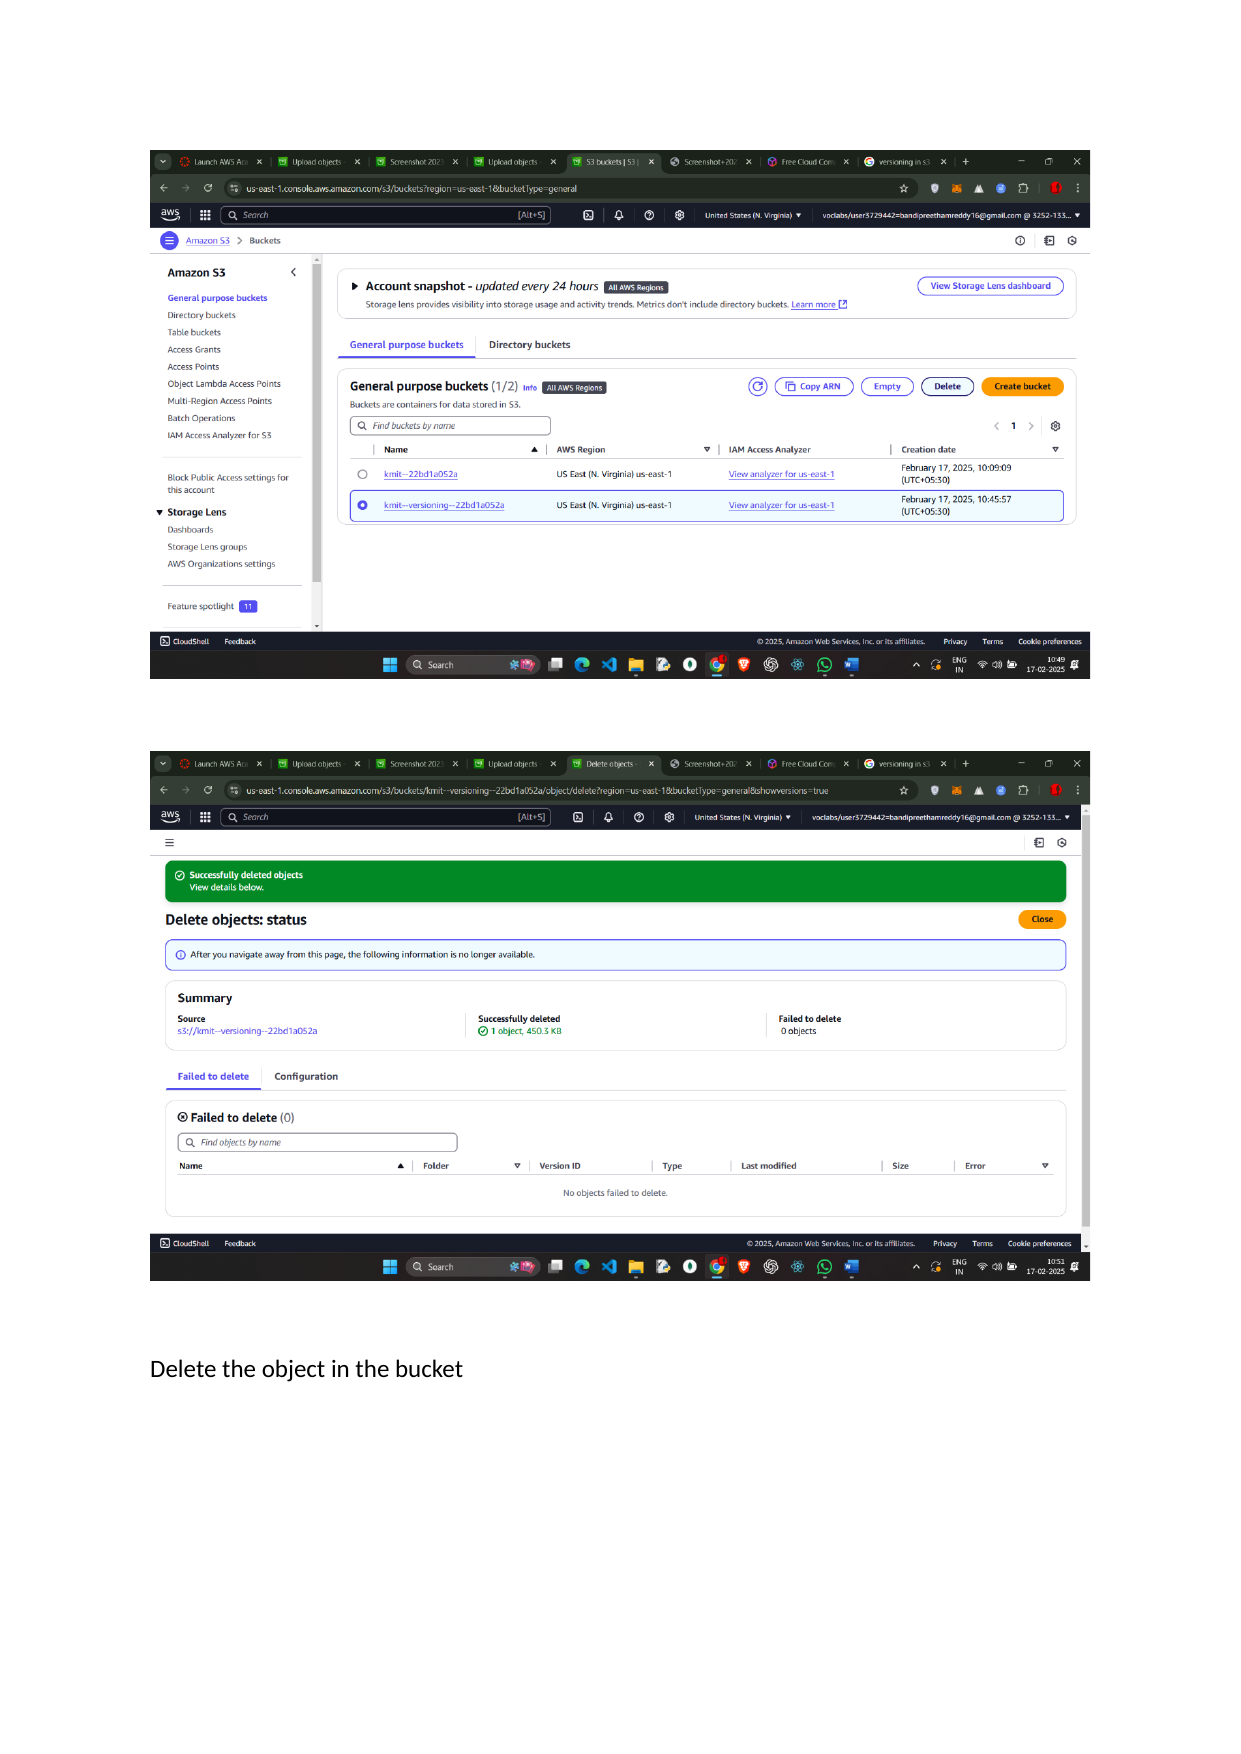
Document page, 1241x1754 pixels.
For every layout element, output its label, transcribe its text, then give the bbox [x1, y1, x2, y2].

picture [150, 751, 1091, 1281]
picture [150, 150, 1091, 679]
text Delete the object in the bucket [150, 1353, 1090, 1384]
